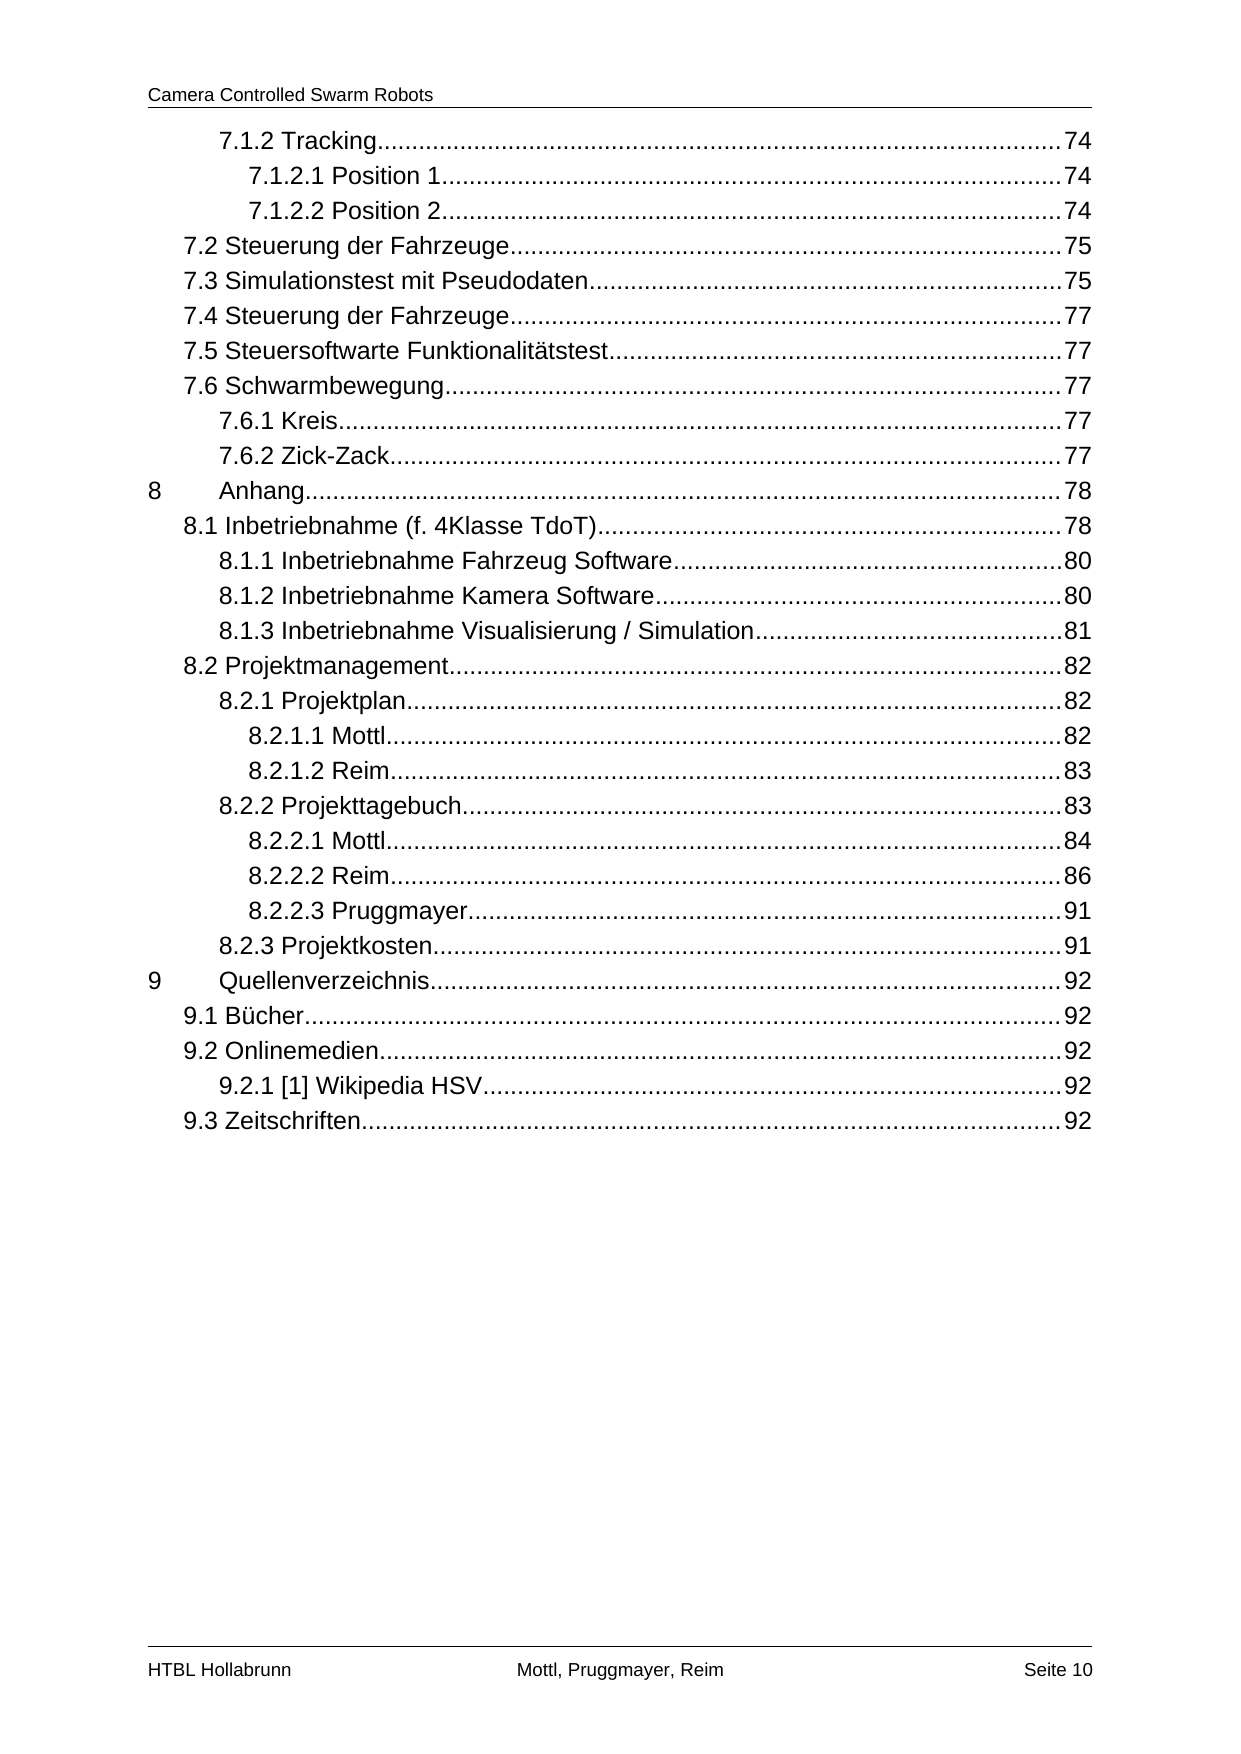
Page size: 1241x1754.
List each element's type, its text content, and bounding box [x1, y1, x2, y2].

text 7.6.1 Kreis 77 [218, 406, 1092, 435]
text 7.2 Steuerung der Fahrzeuge 75 [183, 231, 1092, 260]
text 7.3 Simulationstest mit Pseudodaten 75 [183, 266, 1092, 295]
text 8.2 Projektmanagement 82 [183, 651, 1092, 680]
text 8.1.3 Inbetriebnahme Visualisierung / Simulation 81 [218, 616, 1092, 645]
text 8 Anhang 78 [148, 476, 1092, 505]
text 7.1.2 Tracking 74 [218, 126, 1092, 155]
text 9 Quellenverzeichnis 92 [148, 966, 1092, 995]
text 8.1 Inbetriebnahme (f. 4Klasse TdoT) 78 [183, 511, 1092, 540]
text 8.2.2.3 Pruggmayer 91 [248, 896, 1092, 925]
text 8.2.3 Projektkosten 91 [218, 931, 1092, 960]
text 9.2 Onlinemedien 92 [183, 1036, 1092, 1065]
text 9.3 Zeitschriften 92 [183, 1106, 1092, 1135]
text 8.1.1 Inbetriebnahme Fahrzeug Software 80 [218, 546, 1092, 575]
text 7.5 Steuersoftwarte Funktionalitätstest 77 [183, 336, 1092, 365]
text 9.2.1 [1] Wikipedia HSV 92 [218, 1071, 1092, 1100]
text 8.2.2 Projekttagebuch 83 [218, 791, 1092, 820]
text 7.1.2.2 Position 2 74 [248, 196, 1092, 225]
text 8.2.1 Projektplan 82 [218, 686, 1092, 715]
text 8.2.2.1 Mottl 84 [248, 826, 1092, 855]
text 8.2.1.1 Mottl 82 [248, 721, 1092, 750]
text 7.4 Steuerung der Fahrzeuge 77 [183, 301, 1092, 330]
text 7.6 Schwarmbewegung 77 [183, 371, 1092, 400]
text 8.2.2.2 Reim 86 [248, 861, 1092, 890]
text 8.2.1.2 Reim 83 [248, 756, 1092, 785]
text 8.1.2 Inbetriebnahme Kamera Software 80 [218, 581, 1092, 610]
text 7.6.2 Zick-Zack 77 [218, 441, 1092, 470]
text 9.1 Bücher 92 [183, 1001, 1092, 1030]
text 7.1.2.1 Position 1 74 [248, 161, 1092, 190]
